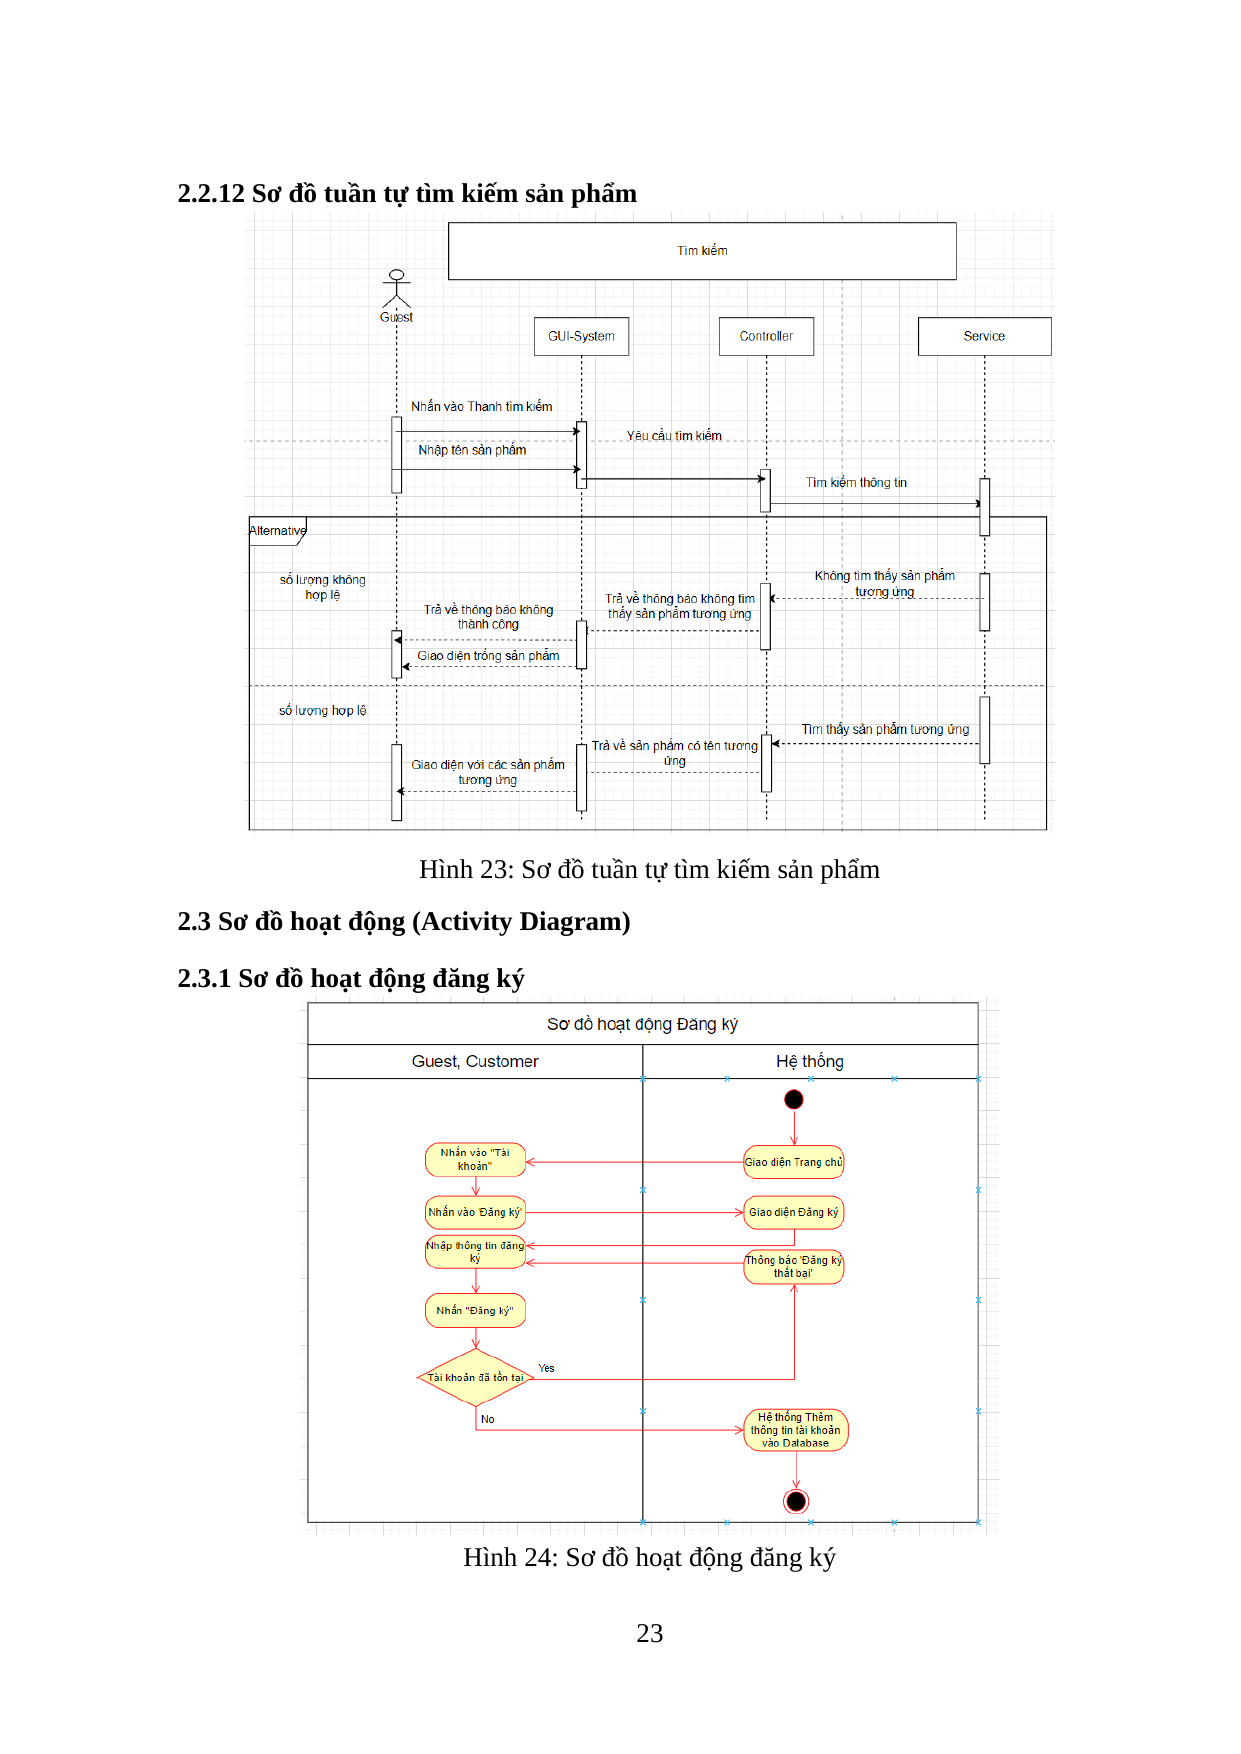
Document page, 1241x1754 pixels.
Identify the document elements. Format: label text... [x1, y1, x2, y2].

picture [299, 997, 1000, 1536]
text Hình 24: Sơ đồ hoạt động đăng ký [177, 1541, 1122, 1572]
subtitle 2.3 Sơ đồ hoạt động (Activity Diagram) [177, 905, 1122, 937]
subtitle 2.2.12 Sơ đồ tuần tự tìm kiếm sản phẩm [177, 177, 1122, 208]
picture [244, 212, 1055, 833]
subtitle 2.3.1 Sơ đồ hoạt động đăng ký [177, 962, 1122, 993]
text Hình 23: Sơ đồ tuần tự tìm kiếm sản phẩm [177, 853, 1122, 884]
